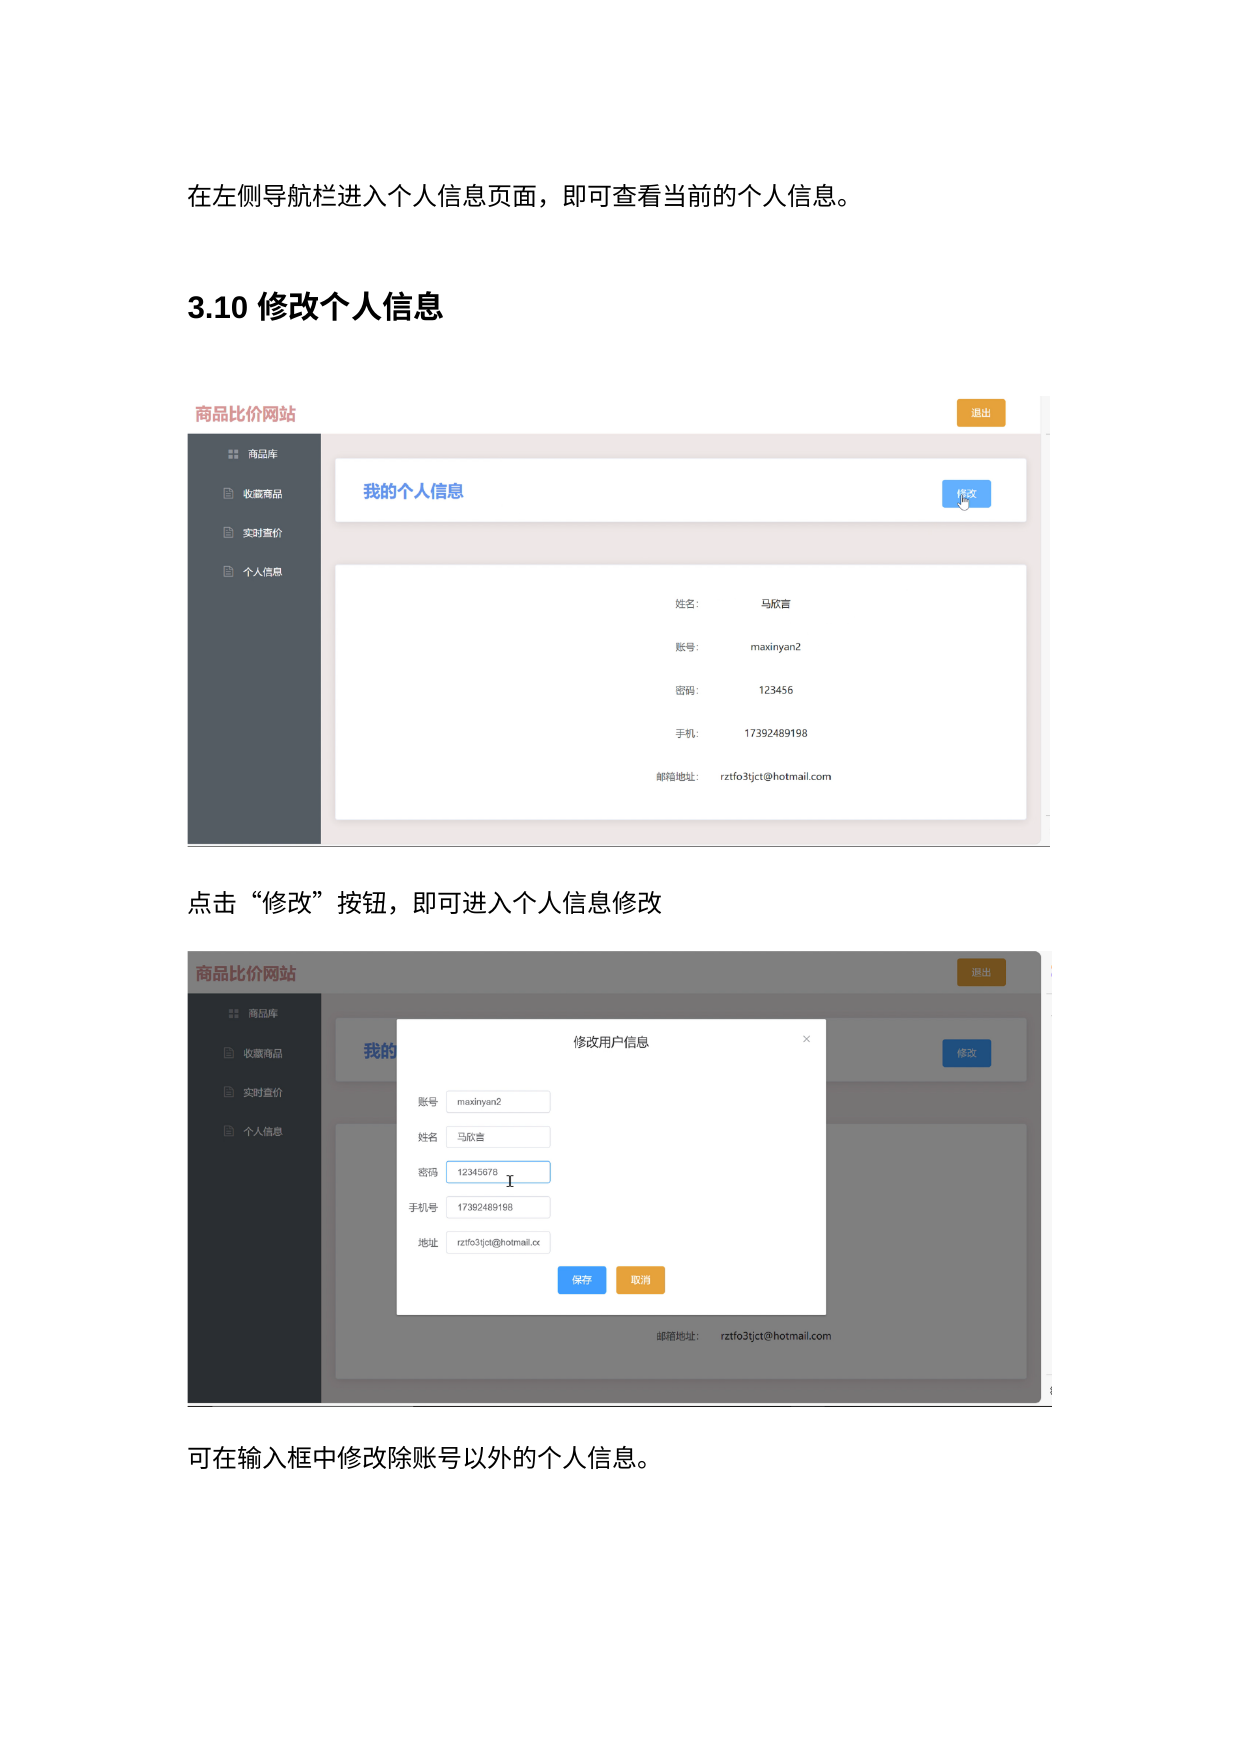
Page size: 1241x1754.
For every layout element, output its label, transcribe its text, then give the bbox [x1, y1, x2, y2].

text 可在输入框中修改除账号以外的个人信息。 [187, 1424, 1053, 1489]
subtitle 3.10 修改个人信息 [187, 272, 1053, 337]
text 点击“修改”按钮，即可进入个人信息修改 [187, 869, 1053, 934]
text 在左侧导航栏进入个人信息页面，即可查看当前的个人信息。 [187, 162, 1053, 227]
picture [187, 951, 1052, 1407]
picture [187, 396, 1050, 847]
